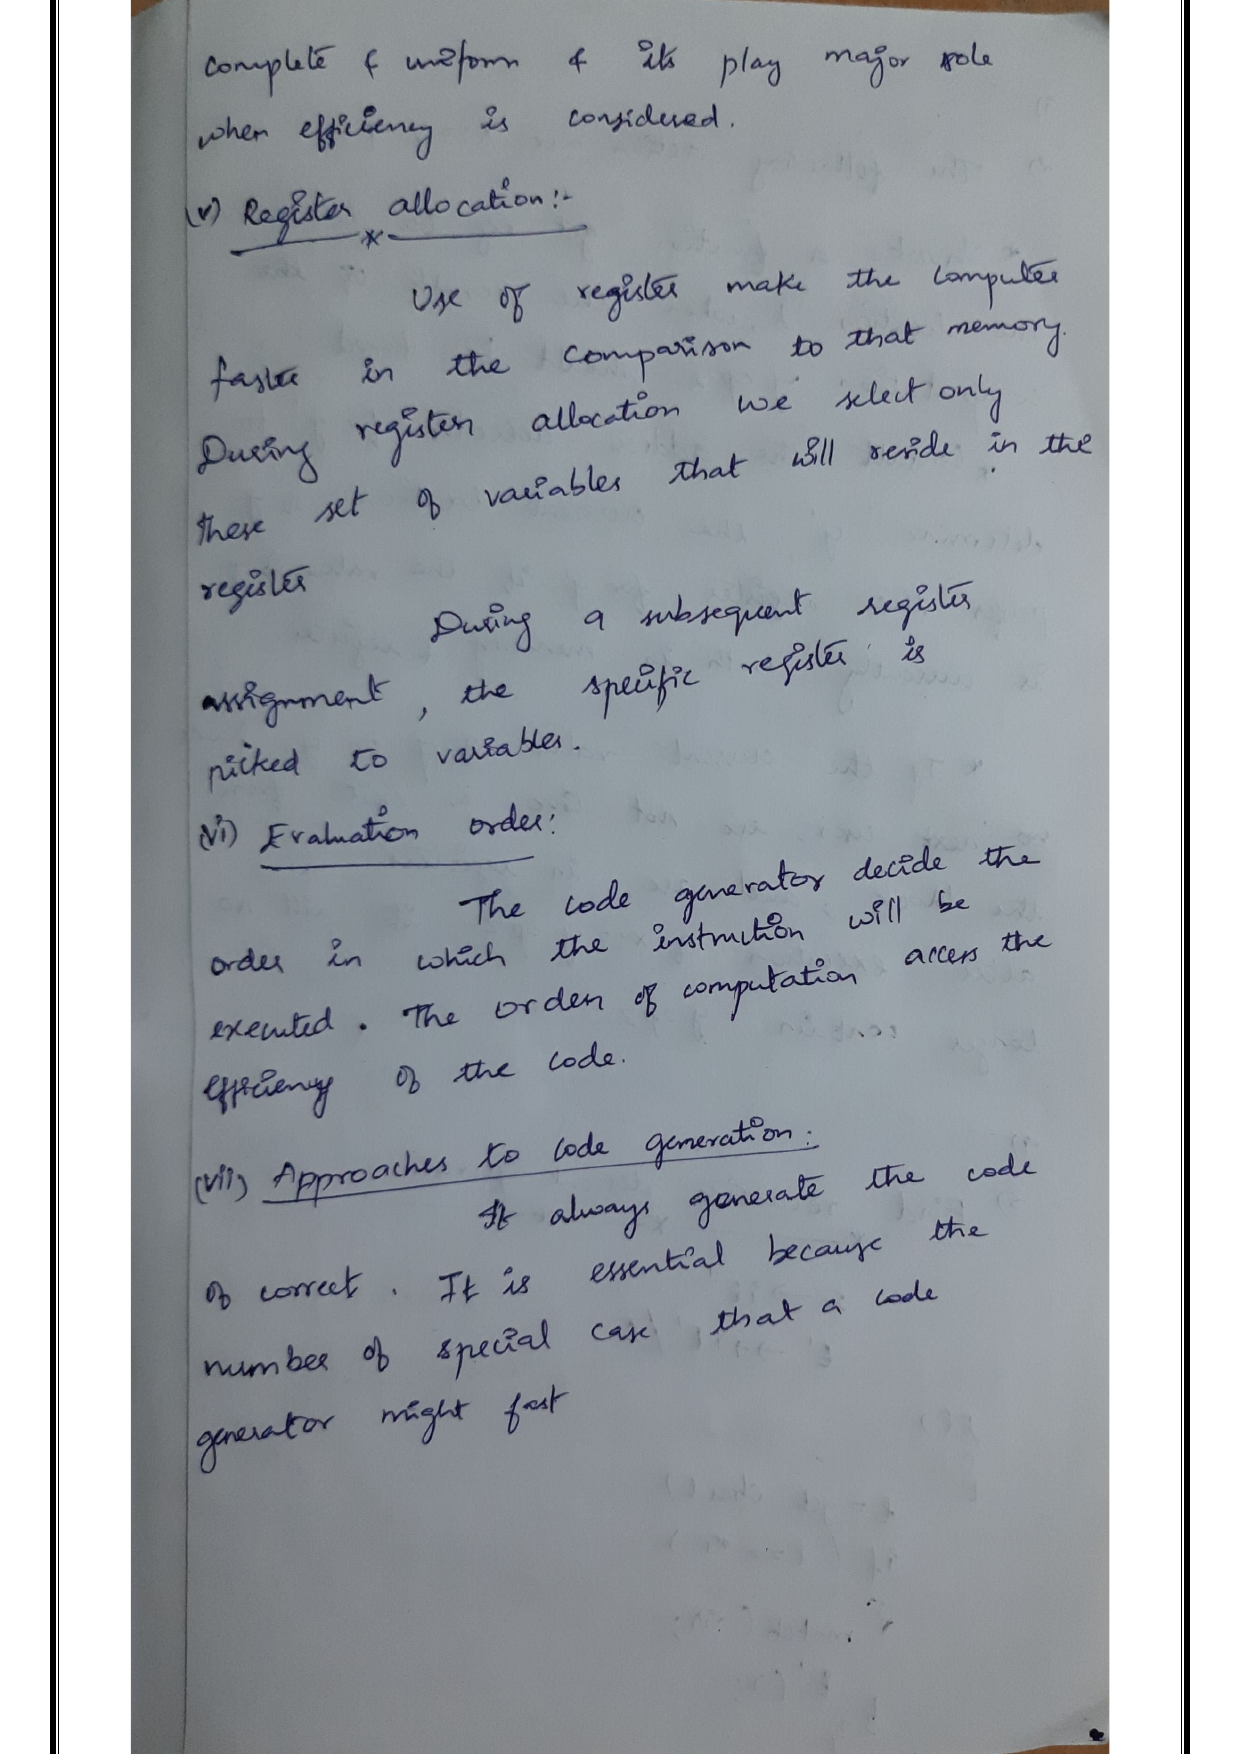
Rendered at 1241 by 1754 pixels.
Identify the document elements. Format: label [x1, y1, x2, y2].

picture [130, 0, 1110, 1754]
